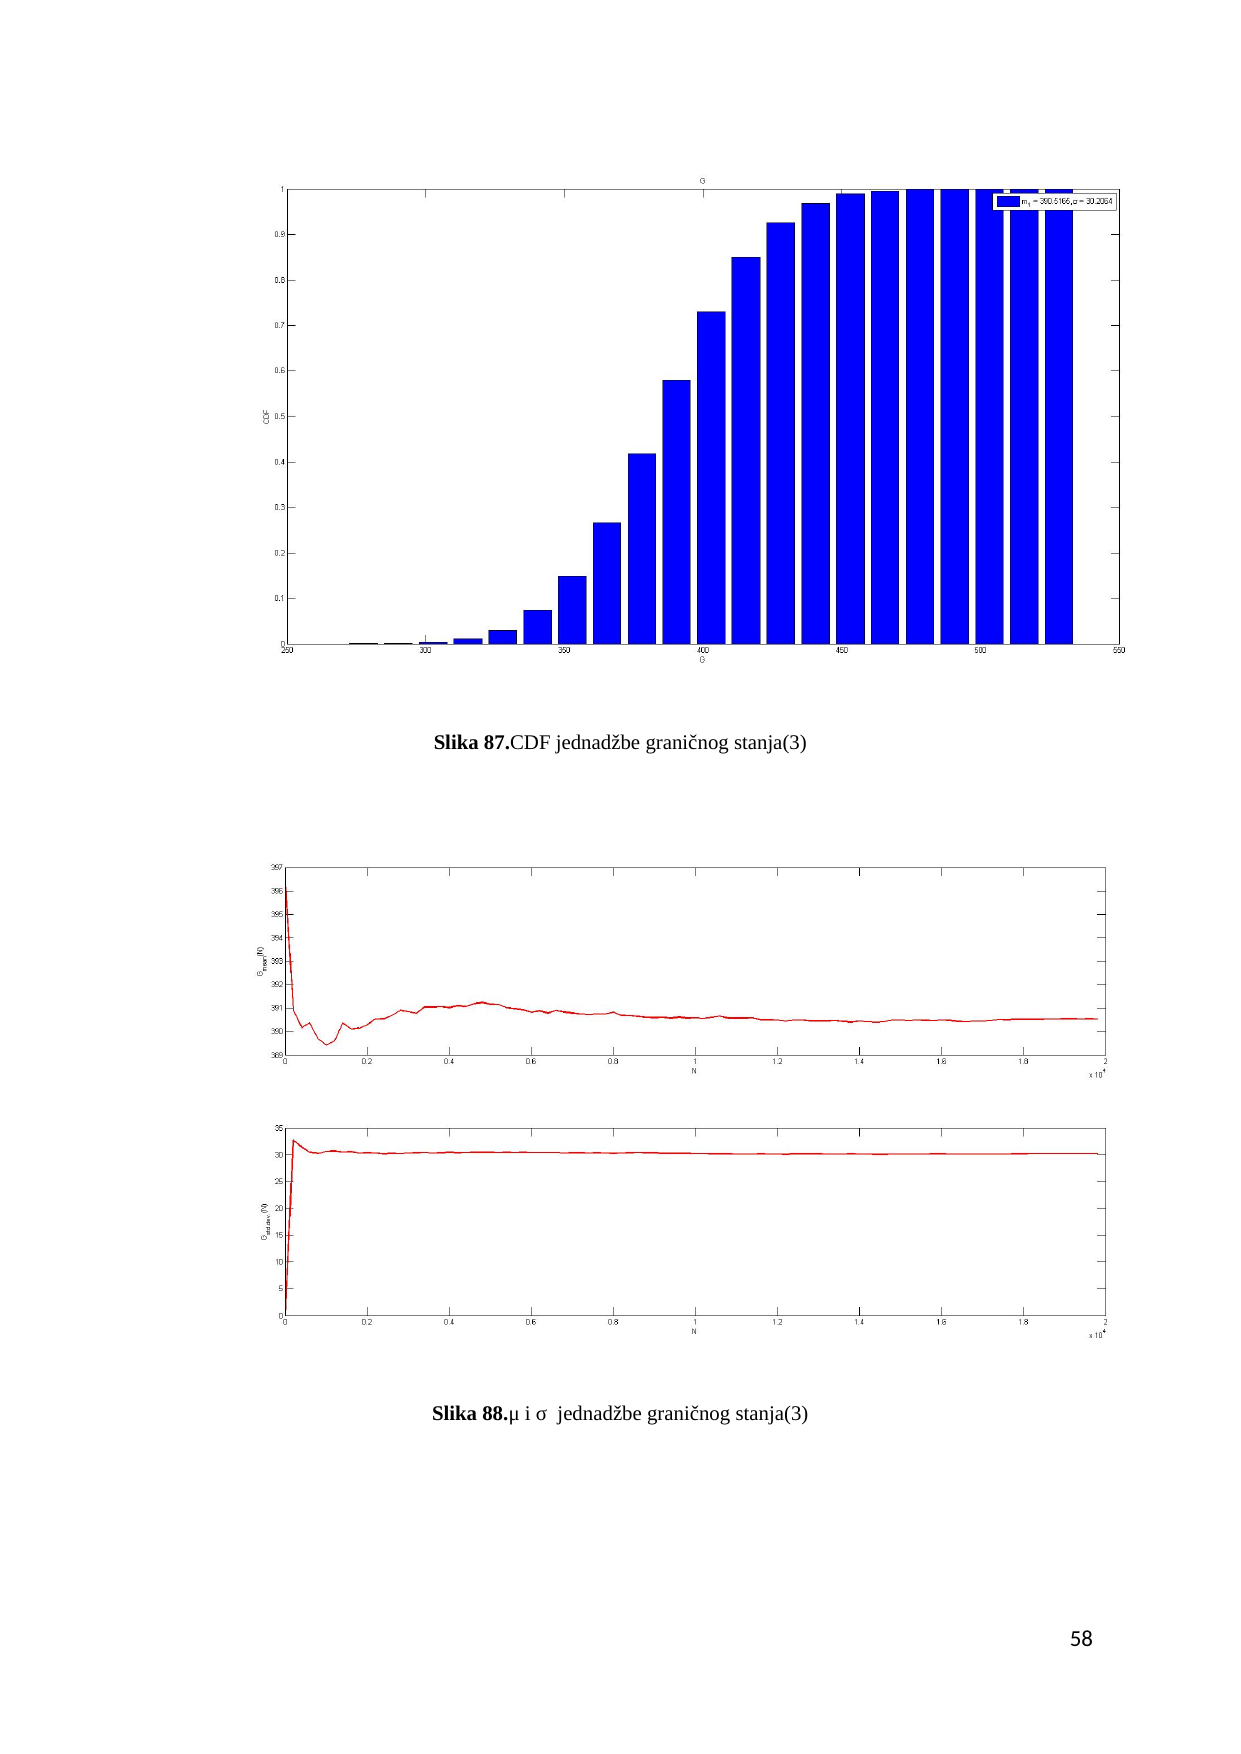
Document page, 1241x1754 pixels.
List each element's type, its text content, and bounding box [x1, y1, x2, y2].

text Slika 88.μ i σ jednadžbe graničnog stanja(3) [148, 1401, 1093, 1424]
text Slika 87.CDF jednadžbe graničnog stanja(3) [148, 729, 1093, 754]
picture [147, 147, 1221, 705]
picture [147, 826, 1206, 1376]
